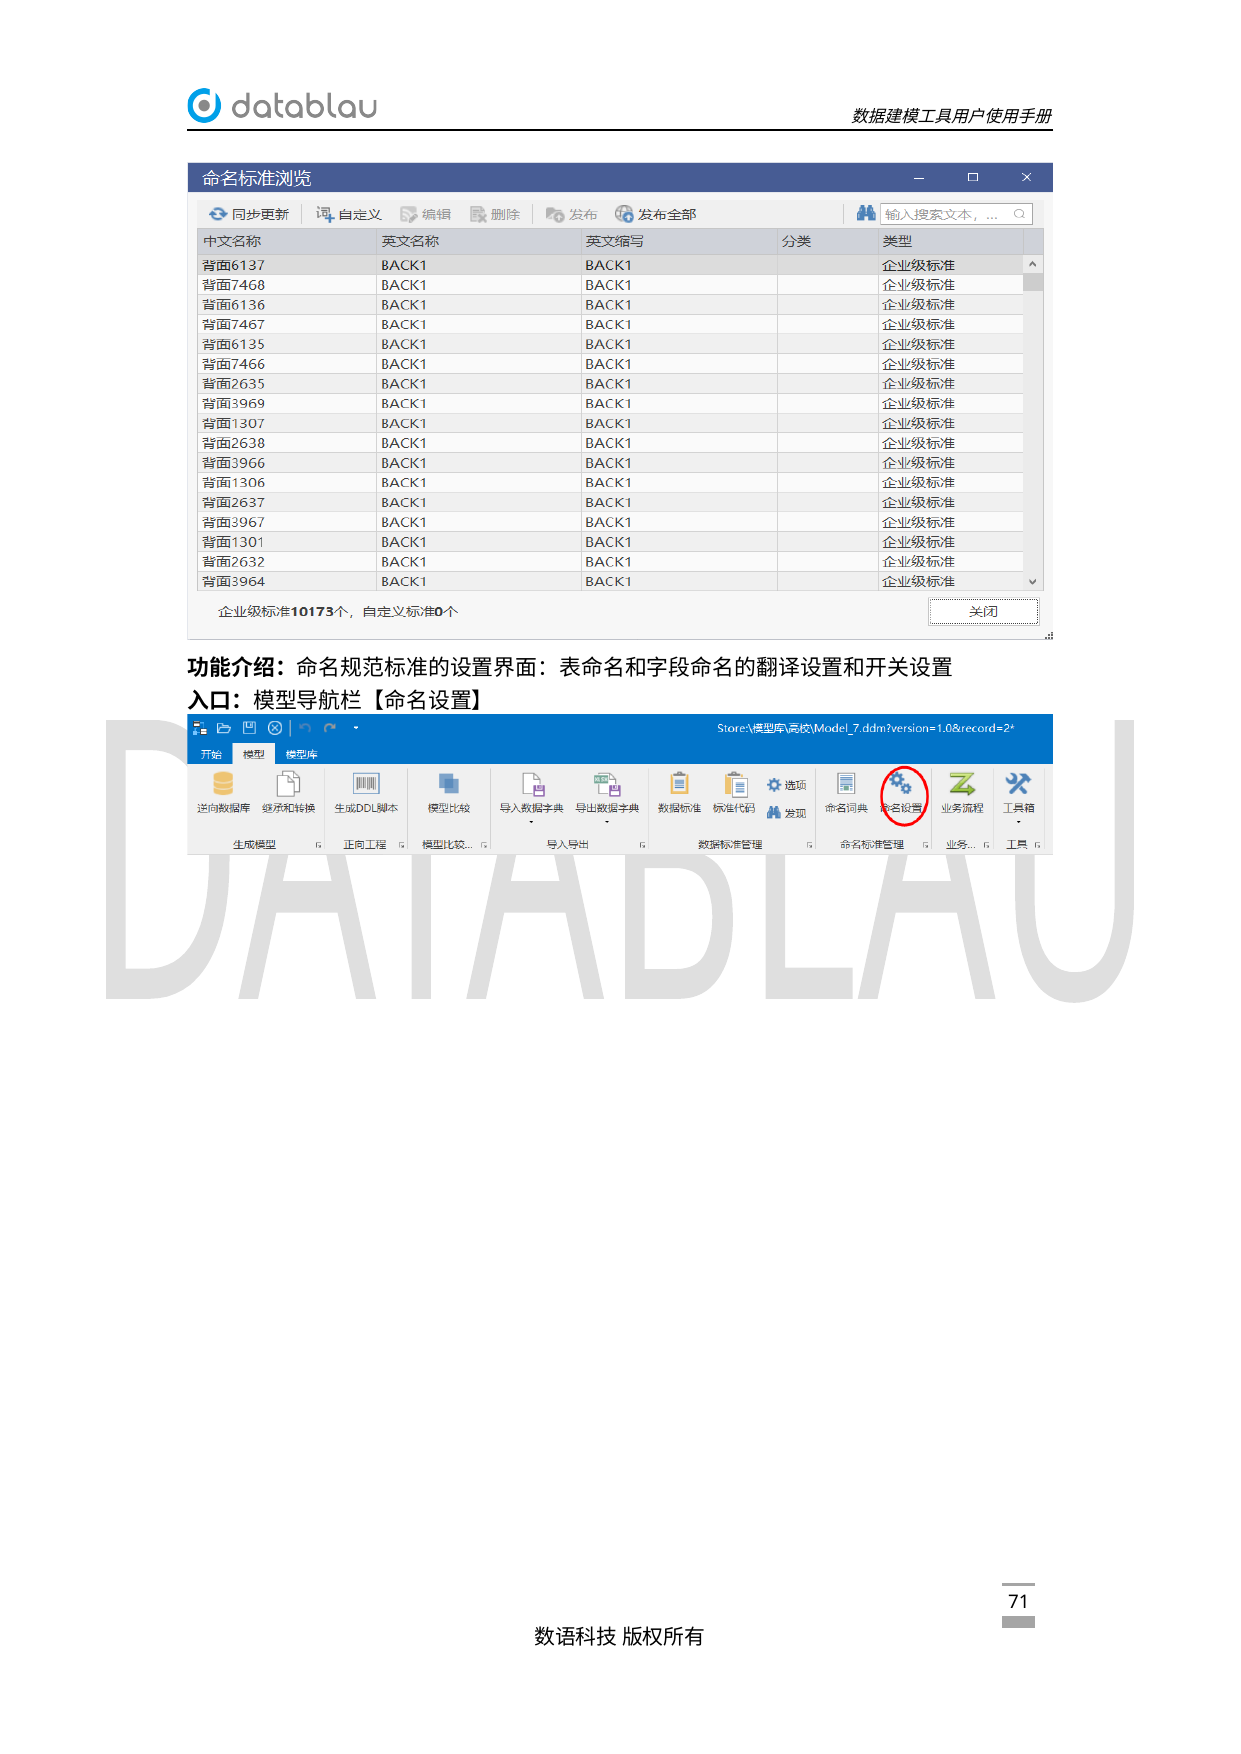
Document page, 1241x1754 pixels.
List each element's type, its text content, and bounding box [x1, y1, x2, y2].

text 功能介绍：命名规范标准的设置界面：表命名和字段命名的翻译设置和开关设置 [187, 650, 1053, 682]
picture [187, 162, 1053, 640]
picture [187, 88, 198, 99]
picture [187, 112, 197, 123]
picture [187, 714, 1053, 855]
text 入口：模型导航栏【命名设置】 [187, 682, 1053, 714]
picture [193, 88, 377, 123]
